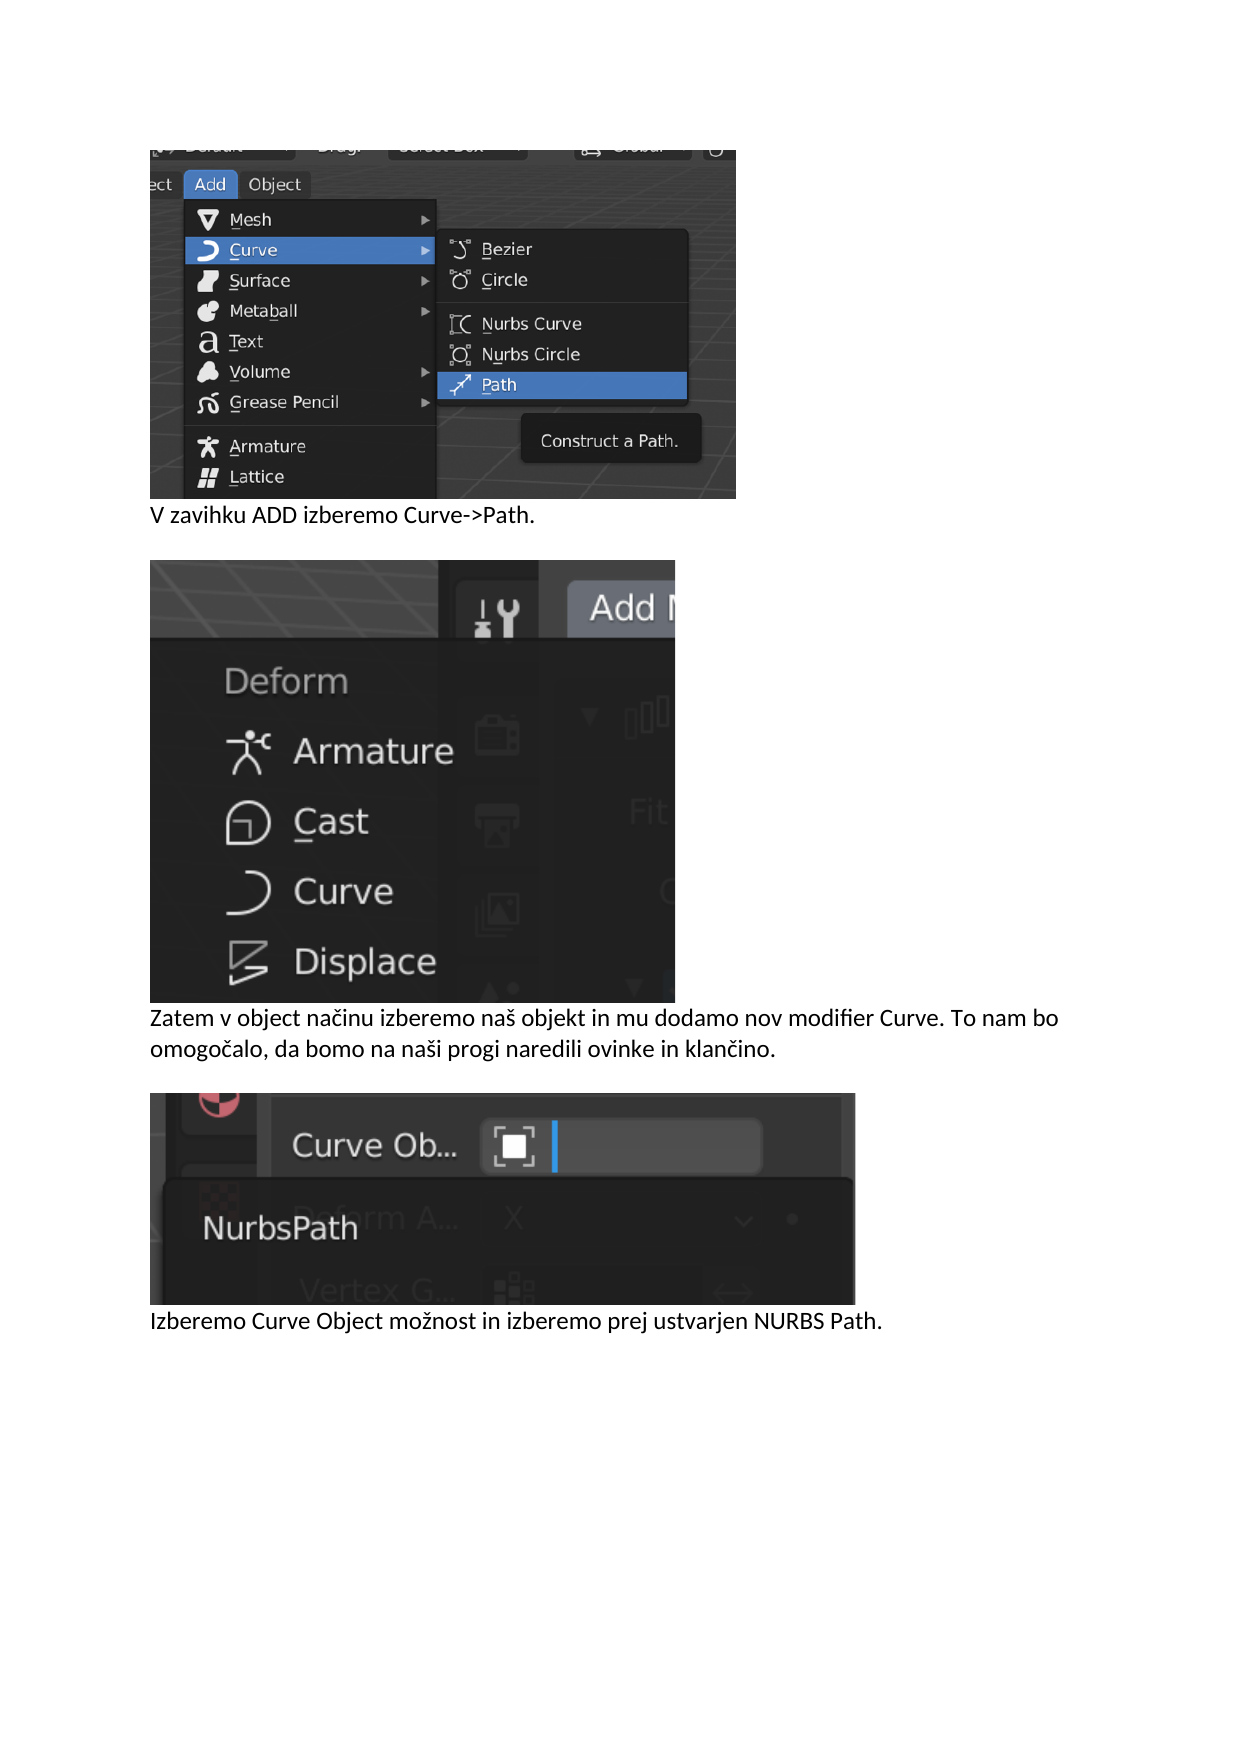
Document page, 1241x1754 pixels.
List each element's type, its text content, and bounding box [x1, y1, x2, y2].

text Izberemo Curve Object možnost in izberemo prej ustvarjen NURBS Path. [150, 1305, 1090, 1336]
picture [150, 150, 736, 499]
text Zatem v object načinu izberemo naš objekt in mu dodamo nov modifier Curve. To nam bo omogočalo, da bomo na naši progi naredili ovinke in klančino. [150, 1002, 1090, 1063]
text V zavihku ADD izberemo Curve->Path. [150, 499, 1090, 529]
picture [150, 1093, 856, 1305]
picture [150, 560, 675, 1003]
